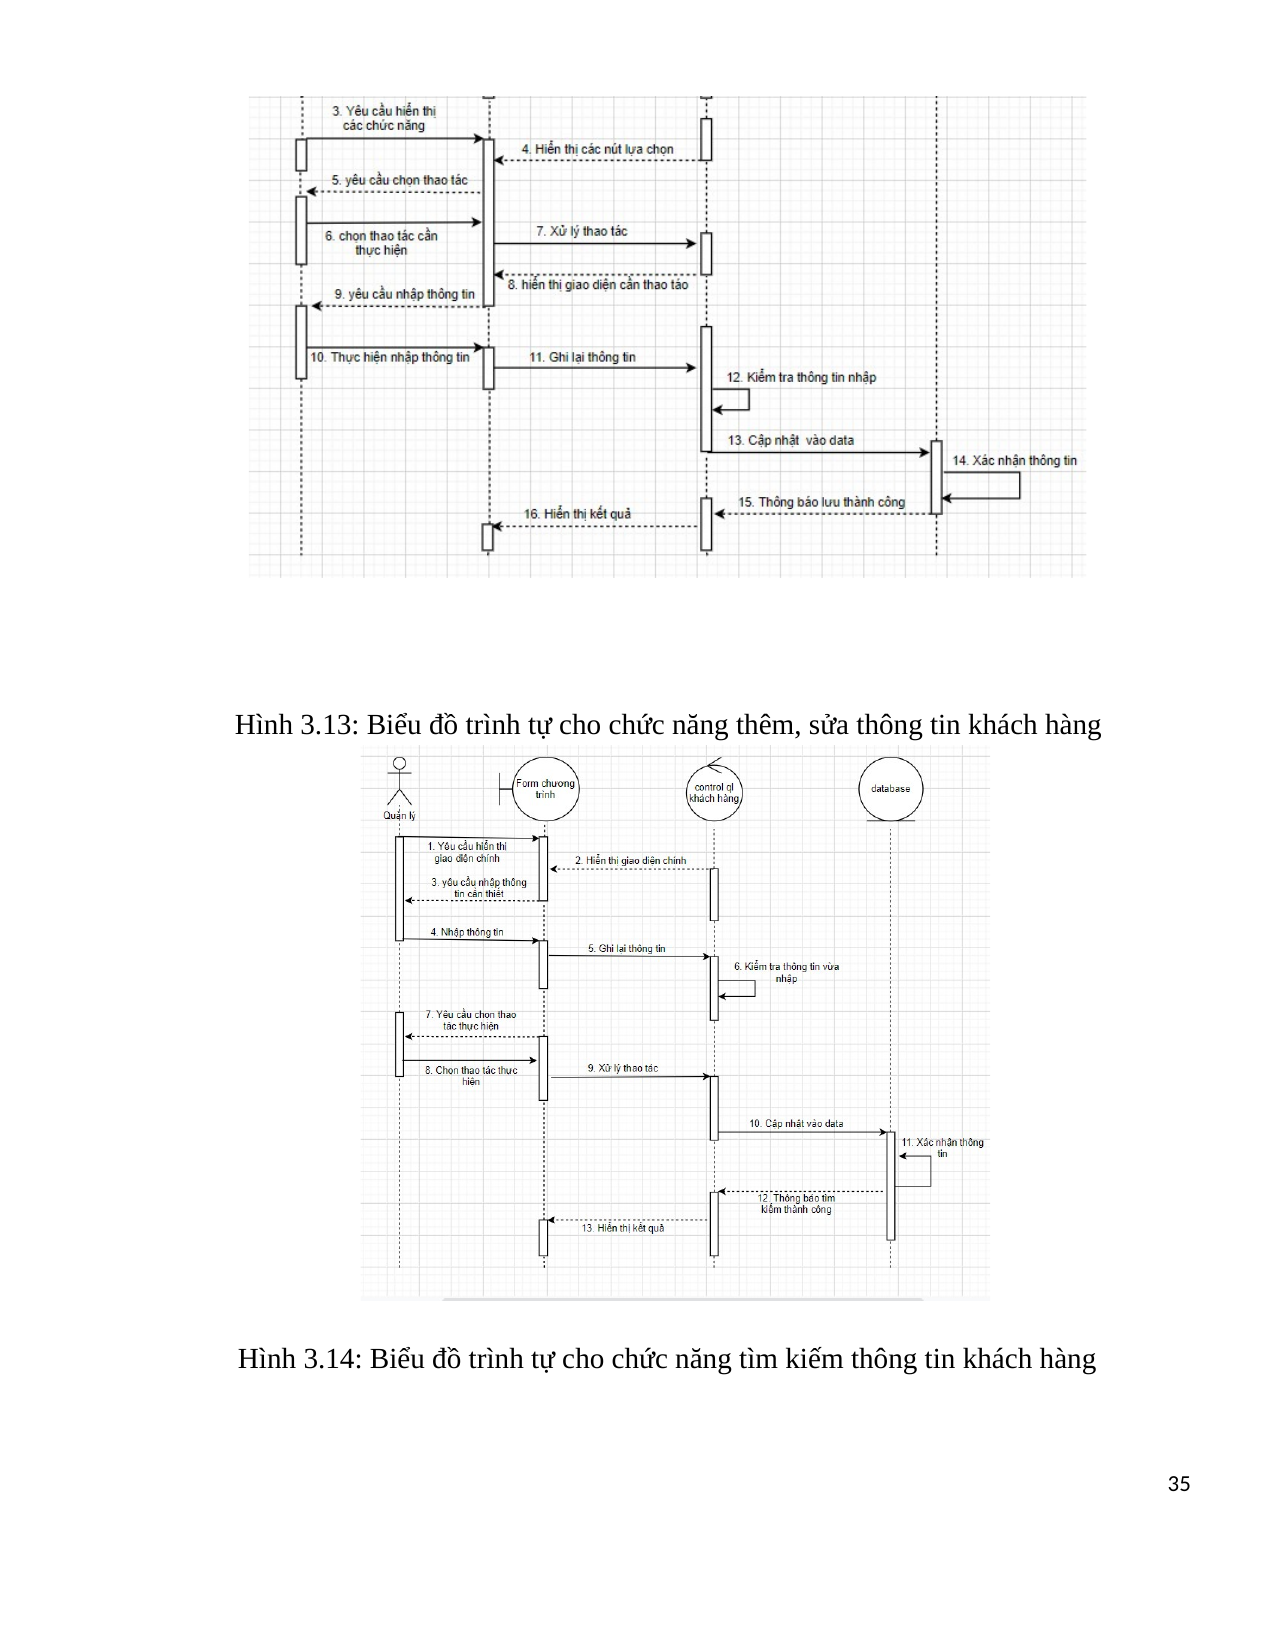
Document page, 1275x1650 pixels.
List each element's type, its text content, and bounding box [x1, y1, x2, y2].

picture [360, 745, 991, 1301]
text Hình 3.13: Biểu đồ trình tự cho chức năng thêm, sửa thông tin khách hàng [234, 707, 1158, 741]
picture [248, 96, 1087, 578]
text Hình 3.14: Biểu đồ trình tự cho chức năng tìm kiếm thông tin khách hàng [140, 1341, 1096, 1375]
